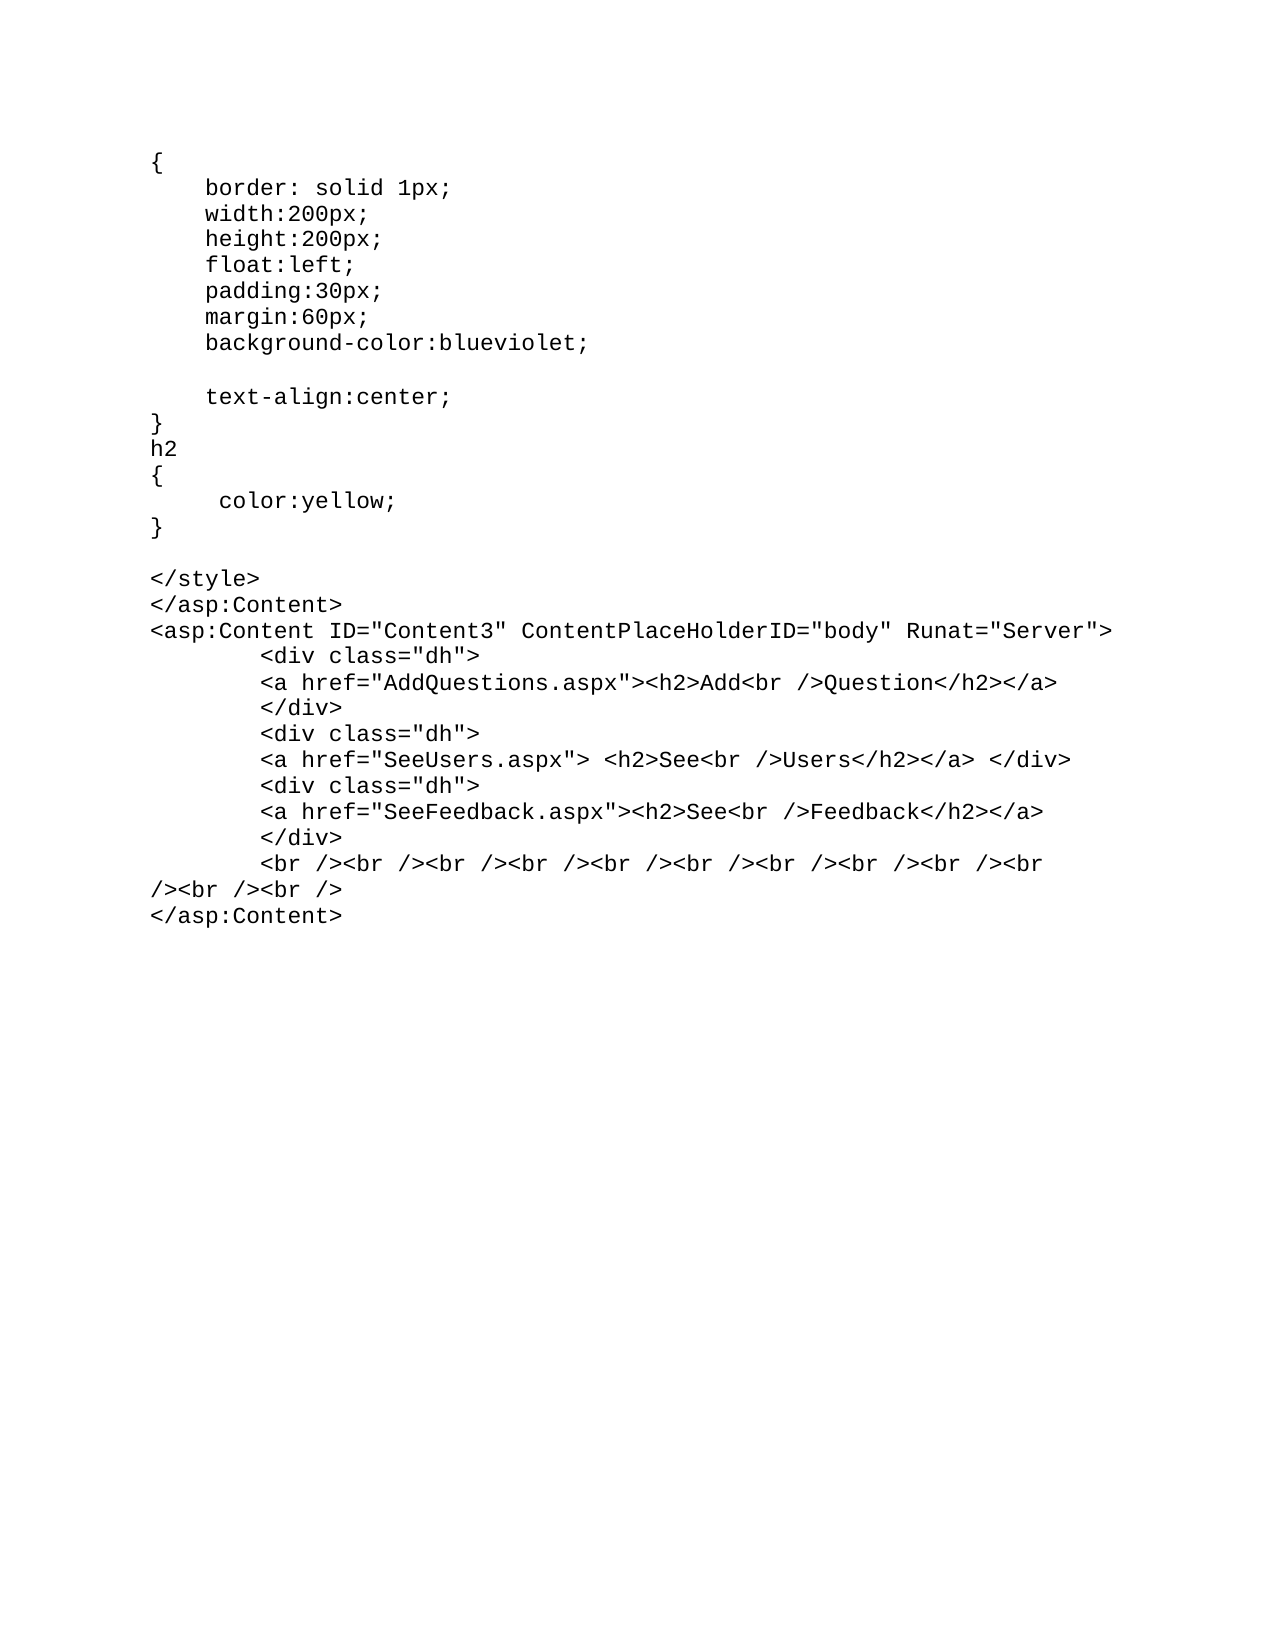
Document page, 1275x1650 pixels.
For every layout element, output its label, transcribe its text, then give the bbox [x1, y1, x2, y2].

text <br /><br /><br /><br /><br /><br /><br /><br /><br /><br /><br /><br /> [150, 852, 1125, 904]
text </div> [150, 697, 1125, 723]
text <div class="dh"> [150, 774, 1125, 801]
text <a href="SeeUsers.aspx"> <h2>See<br />Users</h2></a> </div> [150, 749, 1125, 774]
text color:yellow; [150, 489, 1125, 515]
text <a href="SeeFeedback.aspx"><h2>See<br />Feedback</h2></a> [150, 801, 1125, 826]
text } [150, 411, 1125, 437]
text float:left; [150, 254, 1125, 280]
text </div> [150, 826, 1125, 852]
text { [150, 150, 1125, 176]
text background-color:blueviolet; [150, 332, 1125, 357]
text text-align:center; [150, 386, 1125, 411]
text </style> [150, 567, 1125, 593]
text height:200px; [150, 228, 1125, 254]
text } [150, 515, 1125, 541]
text </asp:Content> [150, 593, 1125, 619]
text </asp:Content> [150, 904, 1125, 930]
text h2 [150, 437, 1125, 463]
text margin:60px; [150, 306, 1125, 332]
text width:200px; [150, 202, 1125, 228]
text <div class="dh"> [150, 645, 1125, 671]
text { [150, 463, 1125, 489]
text <asp:Content ID="Content3" ContentPlaceHolderID="body" Runat="Server"> [150, 619, 1125, 645]
text padding:30px; [150, 280, 1125, 306]
text border: solid 1px; [150, 176, 1125, 202]
text <a href="AddQuestions.aspx"><h2>Add<br />Question</h2></a> [150, 671, 1125, 697]
text <div class="dh"> [150, 723, 1125, 749]
